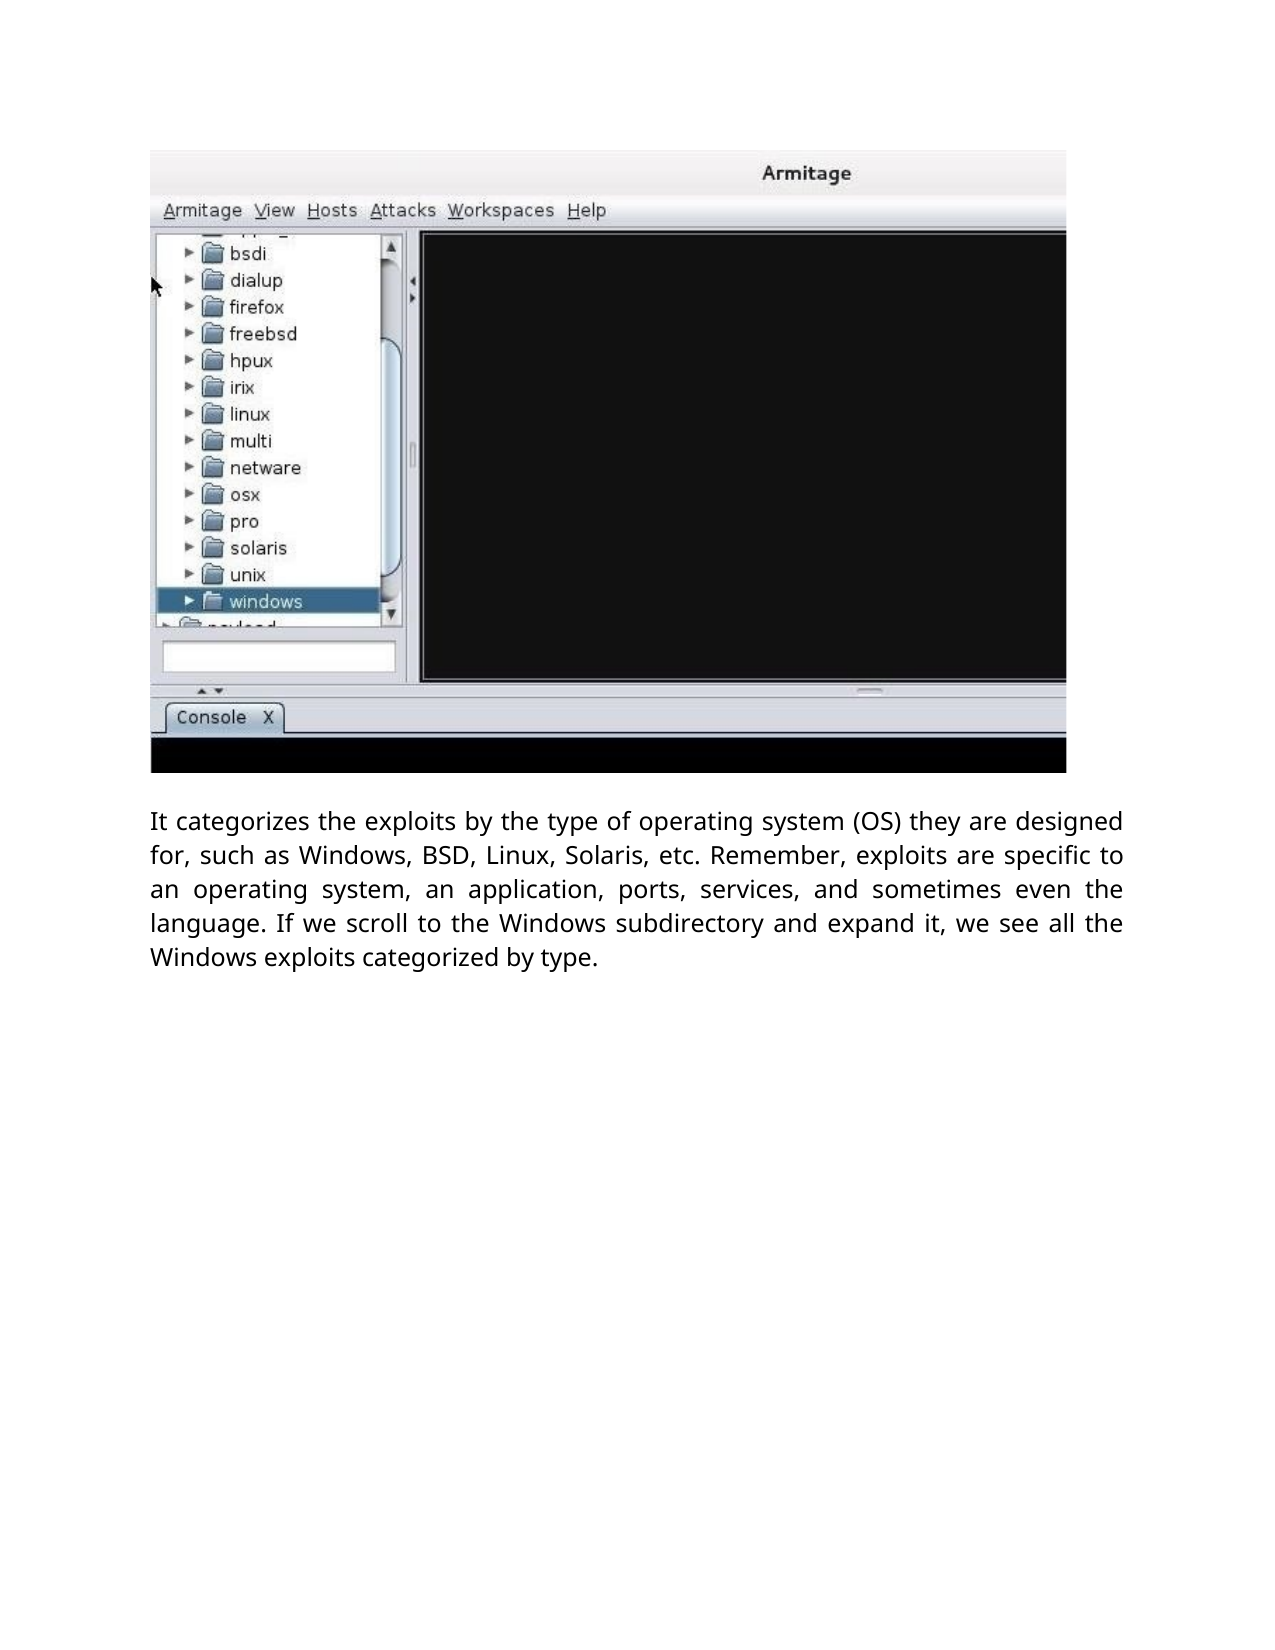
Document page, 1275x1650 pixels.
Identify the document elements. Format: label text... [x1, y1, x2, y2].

picture [150, 150, 1067, 773]
text It categorizes the exploits by the type of operating system (OS) they are designed for, such as Windows, BSD, Linux, Solaris, etc. Remember, exploits are specific to an operating system, an application, ports, services, and sometimes even the language. If we scroll to the Windows subdirectory and expand it, we see all the Windows exploits categorized by type. [150, 804, 1125, 974]
